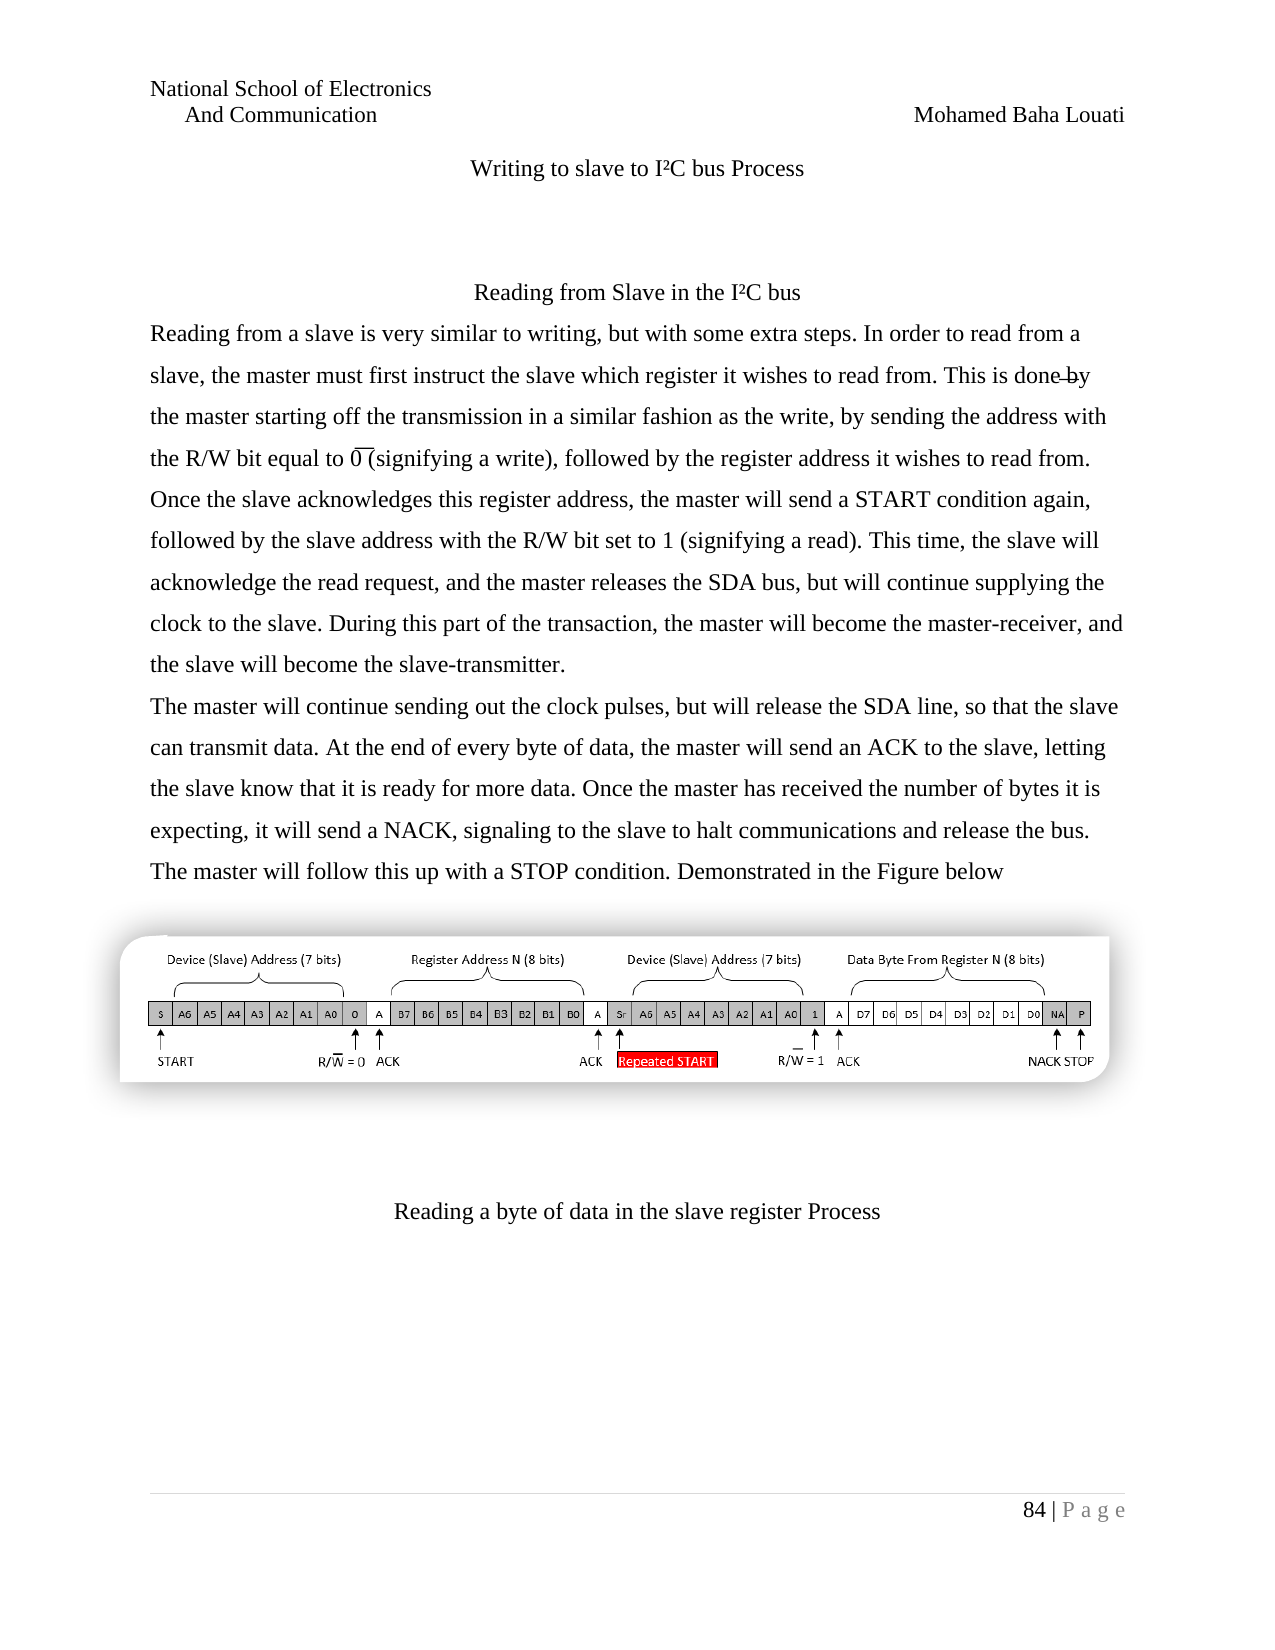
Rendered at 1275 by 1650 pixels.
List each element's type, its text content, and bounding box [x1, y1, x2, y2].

text The master will continue sending out the clock pulses, but will release the SDA line, so that the slave can transmit data. At the end of every byte of data, the master will send an ACK to the slave, letting the slave know that it is ready for more data. Once the master has received the number of bytes it is expecting, it will send a NACK, signaling to the slave to halt communications and release the bus. The master will follow this up with a STOP condition. Demonstrated in the Figure below [150, 692, 1125, 885]
text Reading from Slave in the I²C bus [150, 278, 1125, 306]
text Writing to slave to I²C bus Process [150, 154, 1125, 182]
picture [135, 951, 1094, 1067]
text Reading from a slave is very similar to writing, but with some extra steps. In order to read from a slave, the master must first instruct the slave which register it wishes to read from. This is done by the master starting off the transmission in a similar fashion as the write, by sending the address with the R/W bit equal to 0 (signifying a write), followed by the register address it wishes to read from. Once the slave acknowledges this register address, the master will send a START condition again, followed by the slave address with the R/W bit set to 1 (signifying a read). This time, the slave will acknowledge the read request, and the master releases the SDA bus, but will continue supplying the clock to the slave. During this part of the transaction, the master will become the master-receiver, and the slave will become the slave-transmitter. [150, 319, 1125, 678]
text Reading a byte of data in the slave register Process [150, 1197, 1125, 1224]
